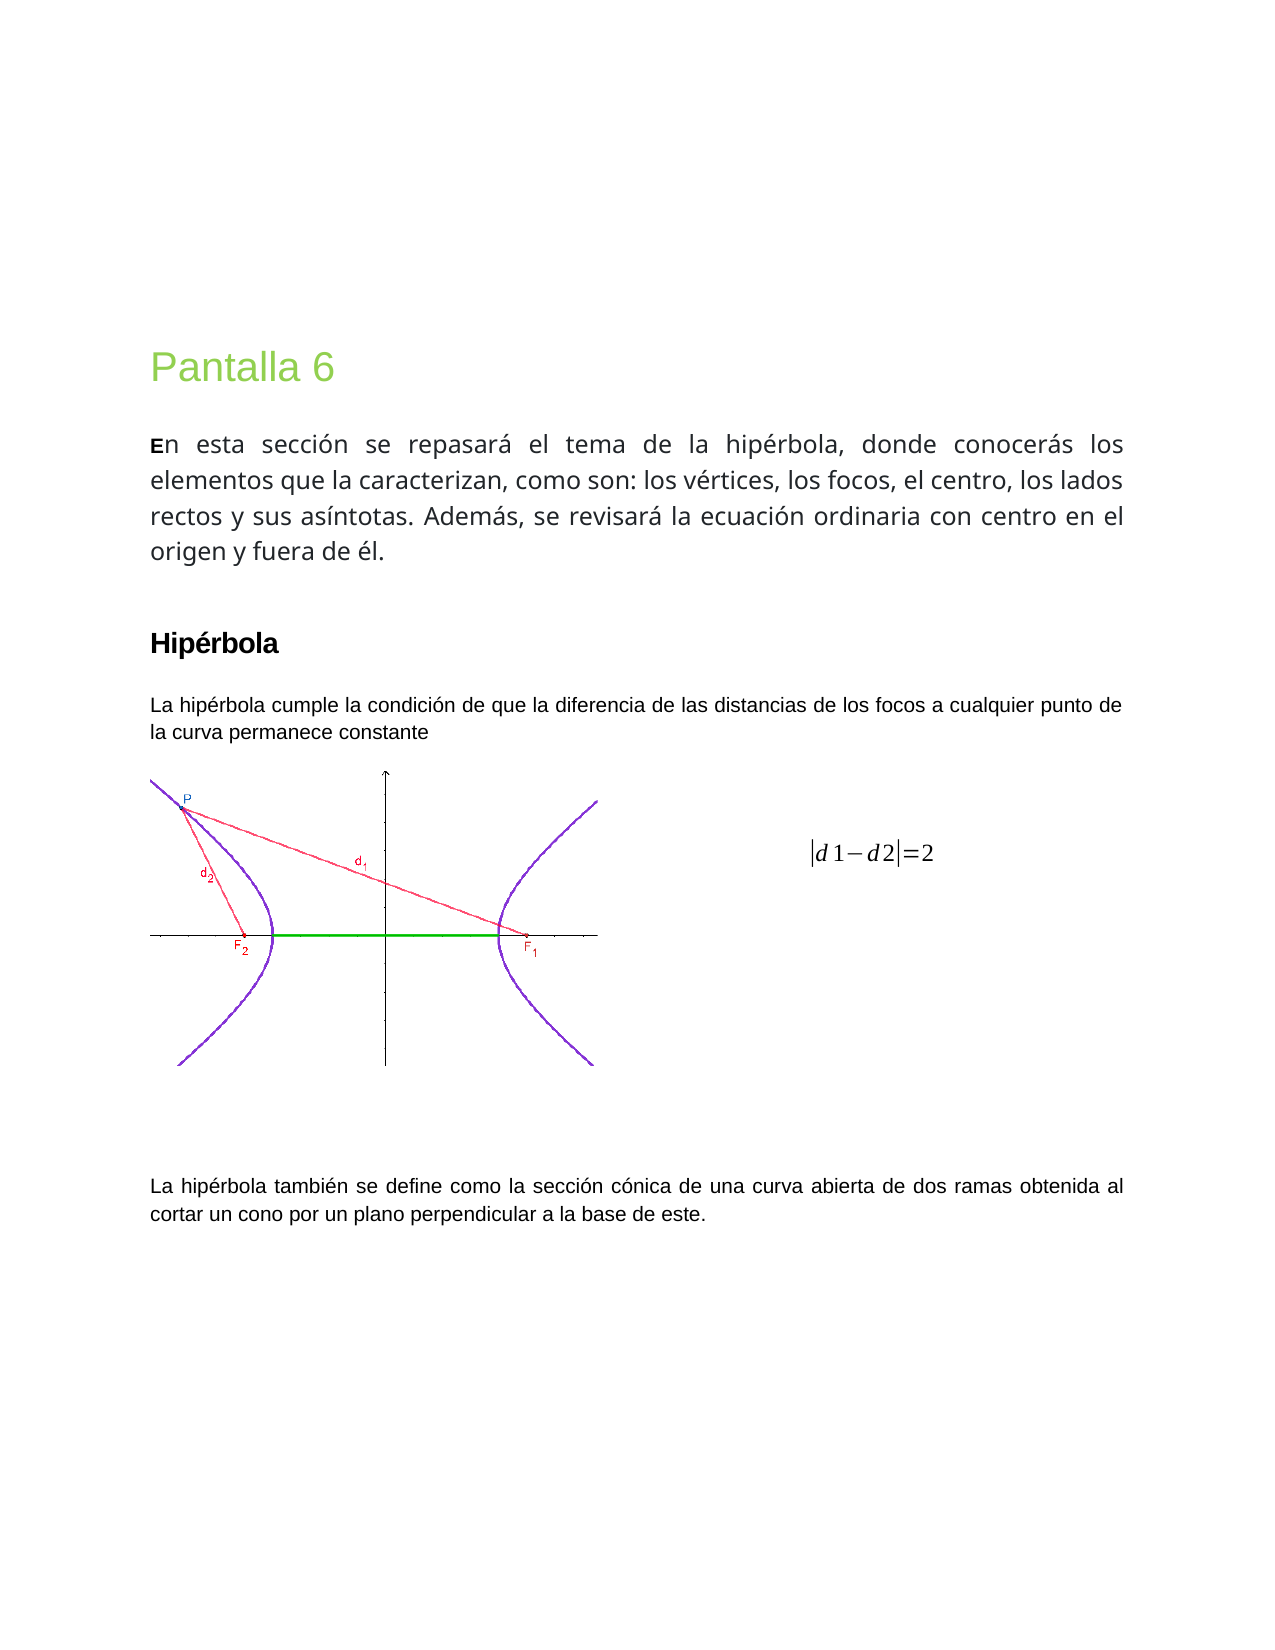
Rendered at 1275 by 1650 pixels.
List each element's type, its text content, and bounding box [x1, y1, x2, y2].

title Hipérbola [150, 626, 1125, 660]
text Pantalla 6 [150, 342, 1125, 390]
text La hipérbola también se define como la sección cónica de una curva abierta de dos ramas obtenida al cortar un cono por un plano perpendicular a la base de este. [150, 1174, 1125, 1226]
text La hipérbola cumple la condición de que la diferencia de las distancias de los focos a cualquier punto de la curva permanece constante [150, 692, 1125, 744]
text En esta sección se repasará el tema de la hipérbola, donde conocerás los elementos que la caracterizan, como son: los vértices, los focos, el centro, los lados rectos y sus asíntotas. Además, se revisará la ecuación ordinaria con centro en el origen y fuera de él. [150, 427, 1125, 568]
